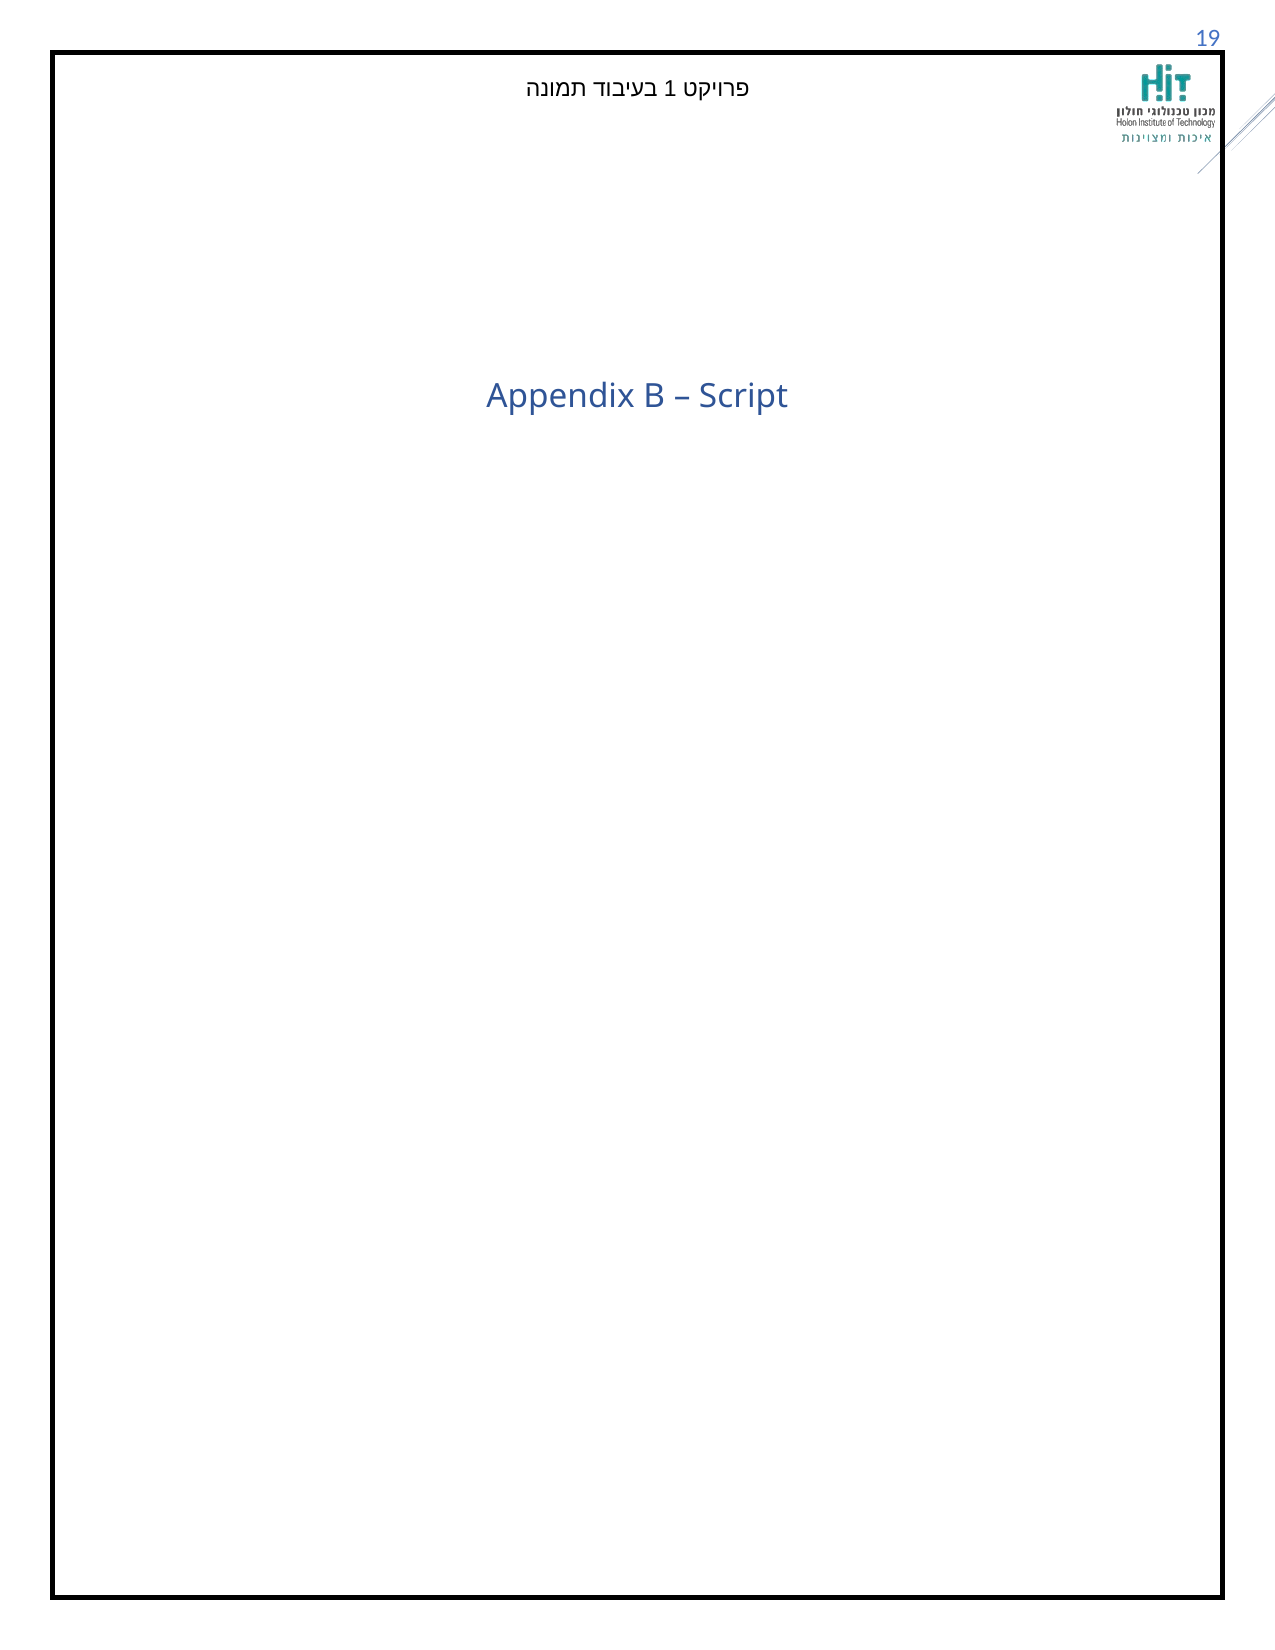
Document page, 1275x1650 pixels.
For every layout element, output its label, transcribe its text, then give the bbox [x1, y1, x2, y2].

picture [1111, 55, 1220, 148]
subtitle Appendix B – Script [150, 372, 1125, 417]
